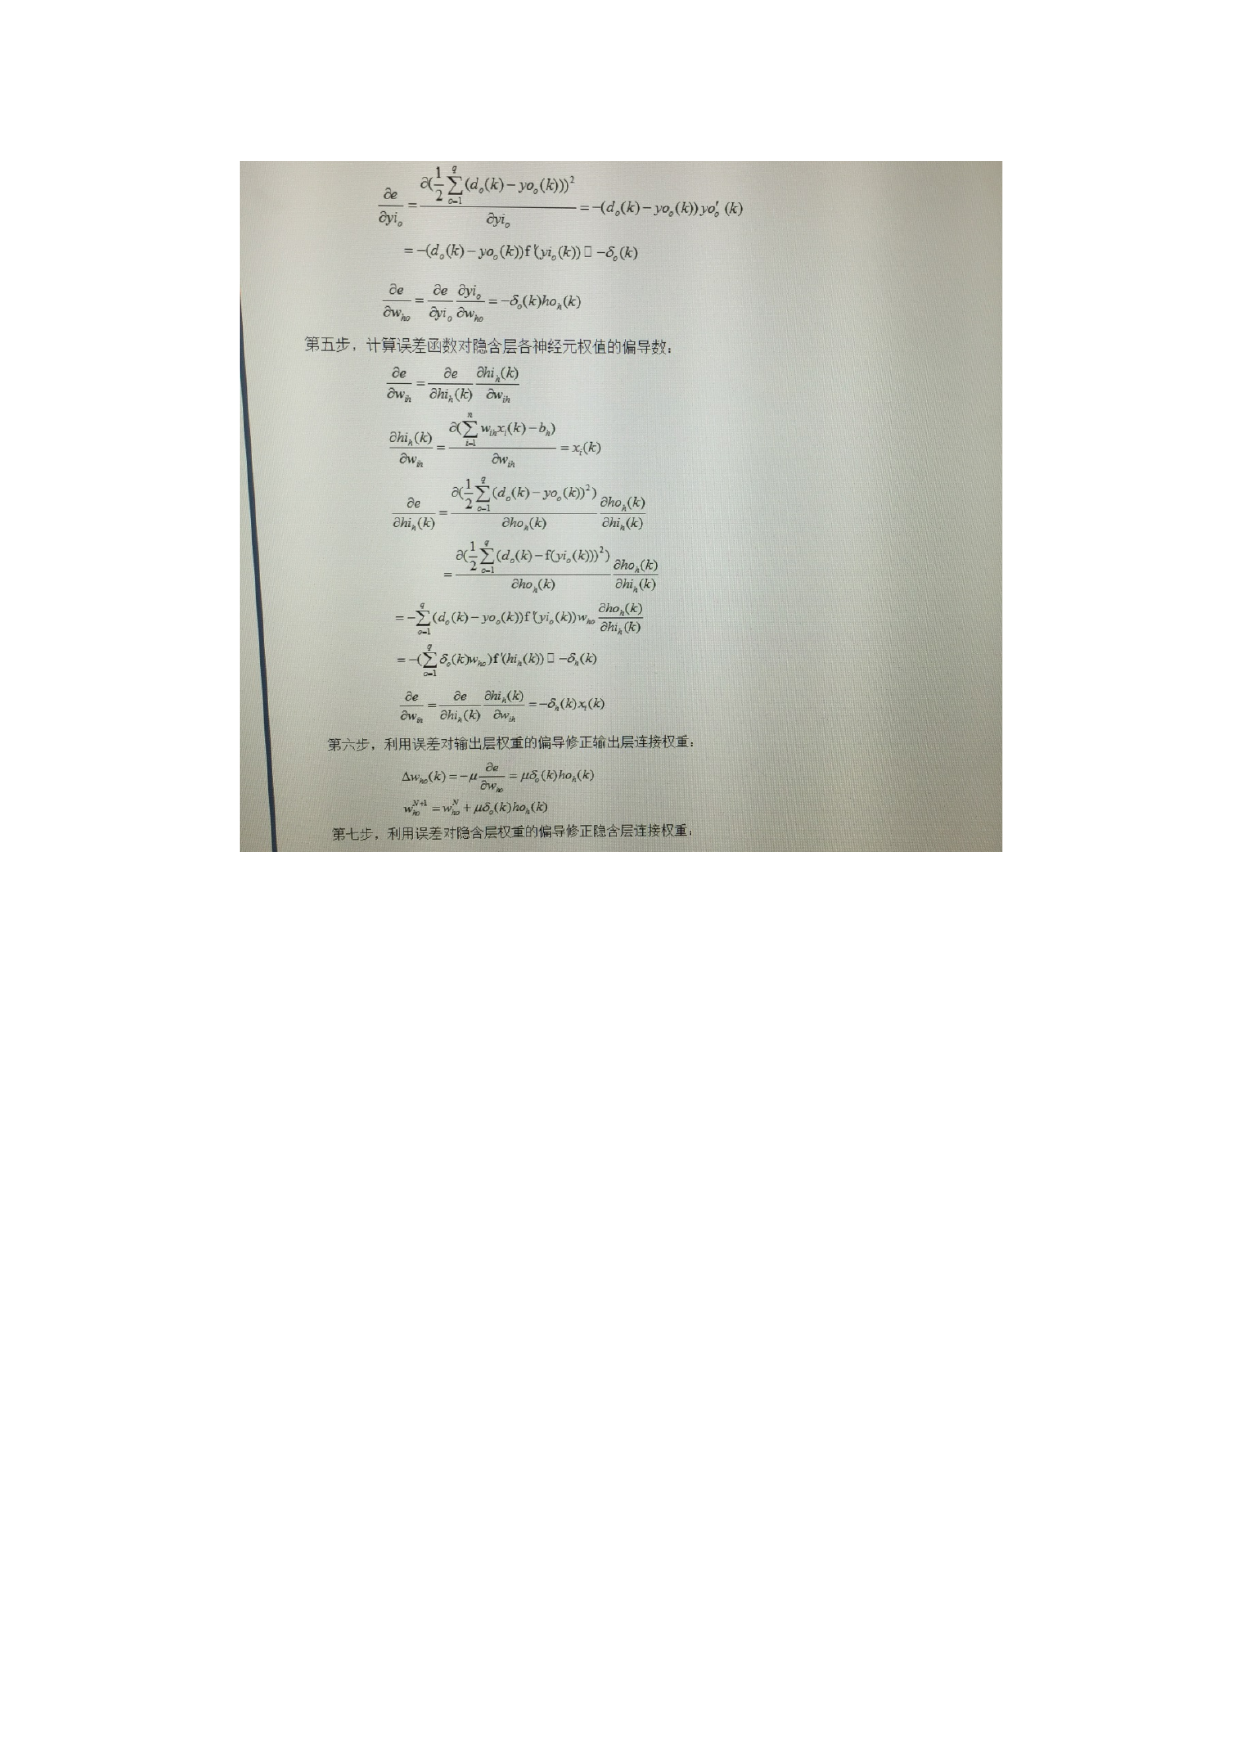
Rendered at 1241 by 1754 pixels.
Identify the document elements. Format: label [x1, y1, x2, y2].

picture [240, 161, 1003, 852]
